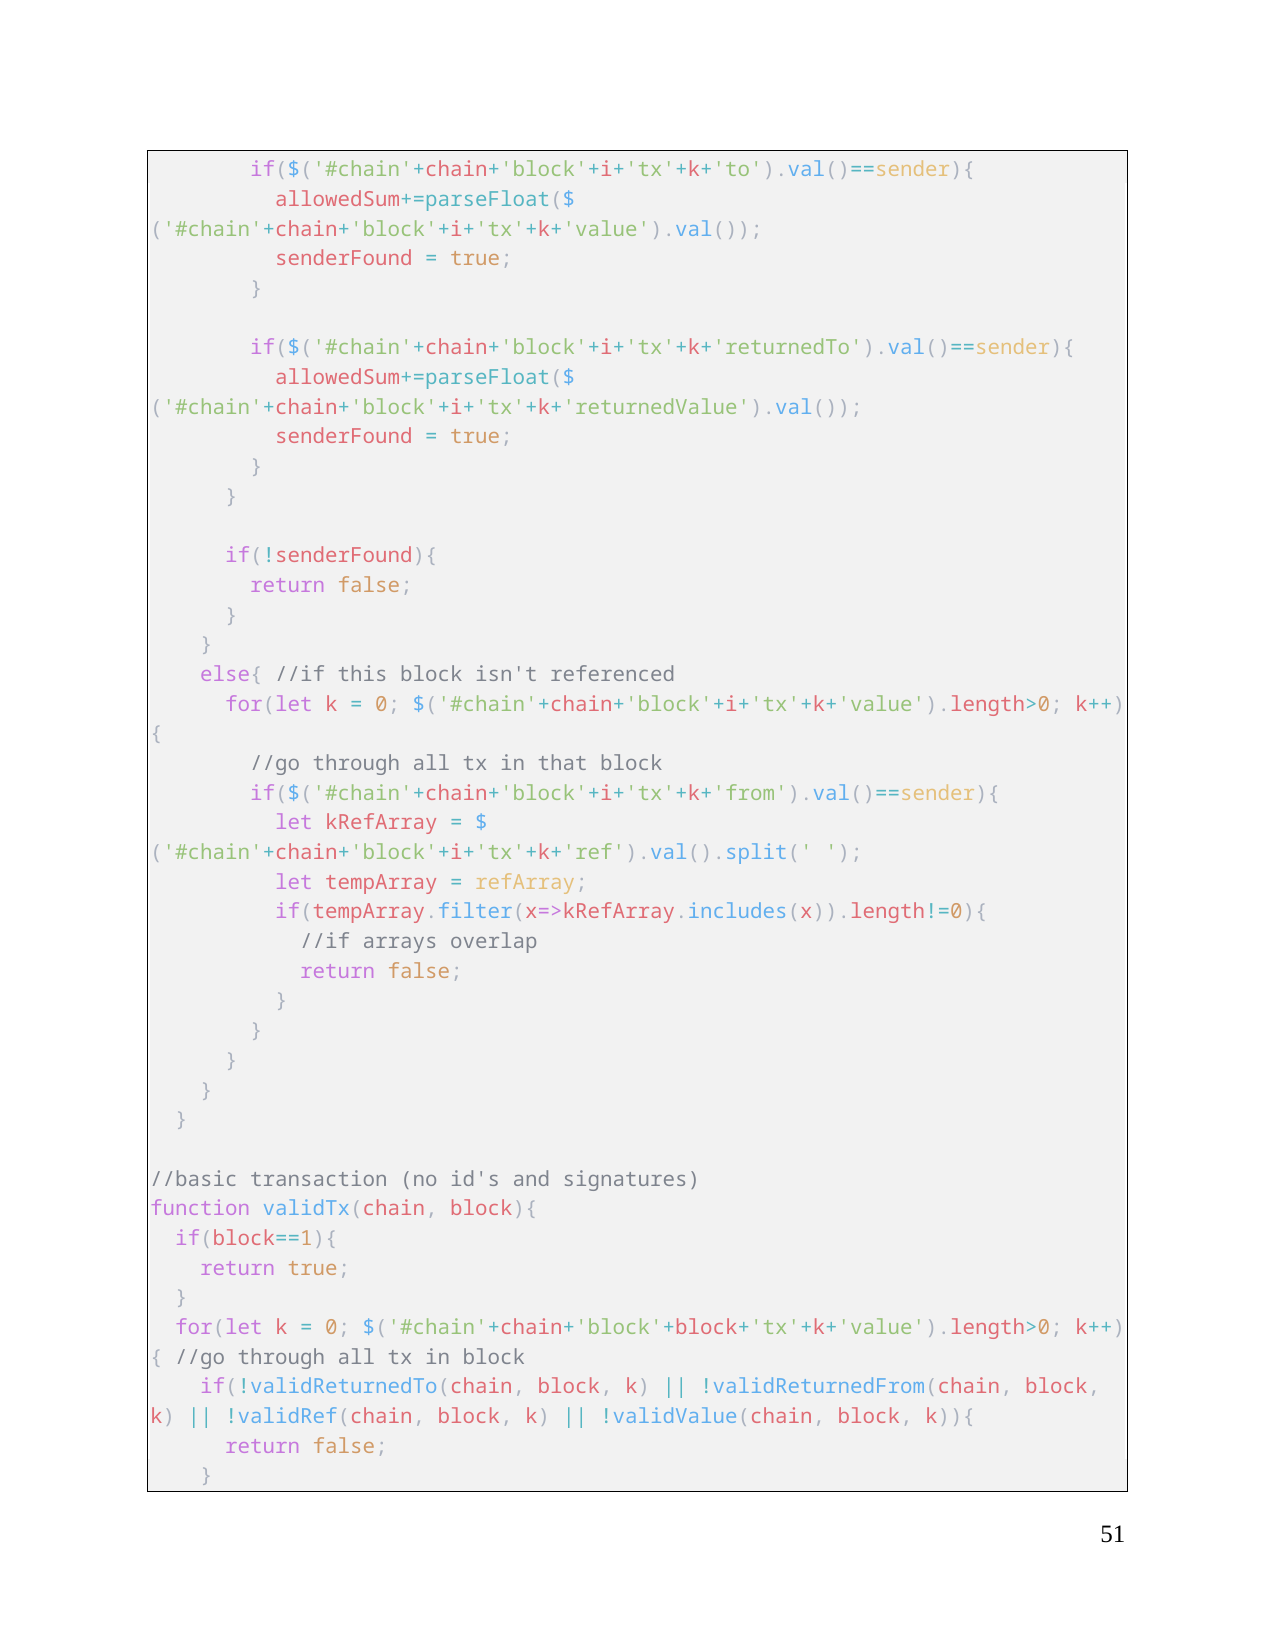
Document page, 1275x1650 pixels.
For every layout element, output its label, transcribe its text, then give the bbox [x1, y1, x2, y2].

text if(!validReturnedTo(chain, block, k) || !validReturnedFrom(chain, block, k) || !validRef(chain, block, k) || !validValue(chain, block, k)){ [150, 1370, 1125, 1430]
text return false; [150, 955, 1125, 984]
text } [150, 480, 1125, 509]
text if(block==1){ [150, 1222, 1125, 1252]
text allowedSum+=parseFloat($('#chain'+chain+'block'+i+'tx'+k+'value').val()); [150, 183, 1125, 242]
text } [150, 598, 1125, 628]
text if($('#chain'+chain+'block'+i+'tx'+k+'from').val()==sender){ [150, 777, 1125, 806]
text senderFound = true; [150, 242, 1125, 272]
text } [150, 1281, 1125, 1311]
text return true; [150, 1252, 1125, 1281]
text let kRefArray = $('#chain'+chain+'block'+i+'tx'+k+'ref').val().split(' '); [150, 806, 1125, 866]
text if($('#chain'+chain+'block'+i+'tx'+k+'to').val()==sender){ [148, 151, 1127, 183]
text for(let k = 0; $('#chain'+chain+'block'+block+'tx'+k+'value').length>0; k++){ //go through all tx in block [150, 1311, 1125, 1370]
text } [150, 628, 1125, 658]
text else{ //if this block isn't referenced [150, 658, 1125, 687]
text } [150, 1103, 1125, 1133]
text //basic transaction (no id's and signatures) [150, 1162, 1125, 1192]
text let tempArray = refArray; [150, 866, 1125, 895]
text allowedSum+=parseFloat($('#chain'+chain+'block'+i+'tx'+k+'returnedValue').val()); [150, 361, 1125, 420]
text } [150, 984, 1125, 1014]
text } [150, 450, 1125, 480]
text } [150, 272, 1125, 302]
text if($('#chain'+chain+'block'+i+'tx'+k+'returnedTo').val()==sender){ [150, 331, 1125, 361]
text if(tempArray.filter(x=>kRefArray.includes(x)).length!=0){ [150, 895, 1125, 925]
text } [150, 1073, 1125, 1103]
text } [148, 1456, 1127, 1491]
text senderFound = true; [150, 420, 1125, 450]
text if(!senderFound){ [150, 539, 1125, 569]
text return false; [150, 1430, 1125, 1456]
text } [150, 1044, 1125, 1073]
text function validTx(chain, block){ [150, 1192, 1125, 1222]
text //go through all tx in that block [150, 747, 1125, 777]
text return false; [150, 569, 1125, 598]
text for(let k = 0; $('#chain'+chain+'block'+i+'tx'+k+'value').length>0; k++){ [150, 687, 1125, 747]
text } [150, 1014, 1125, 1044]
text //if arrays overlap [150, 925, 1125, 955]
